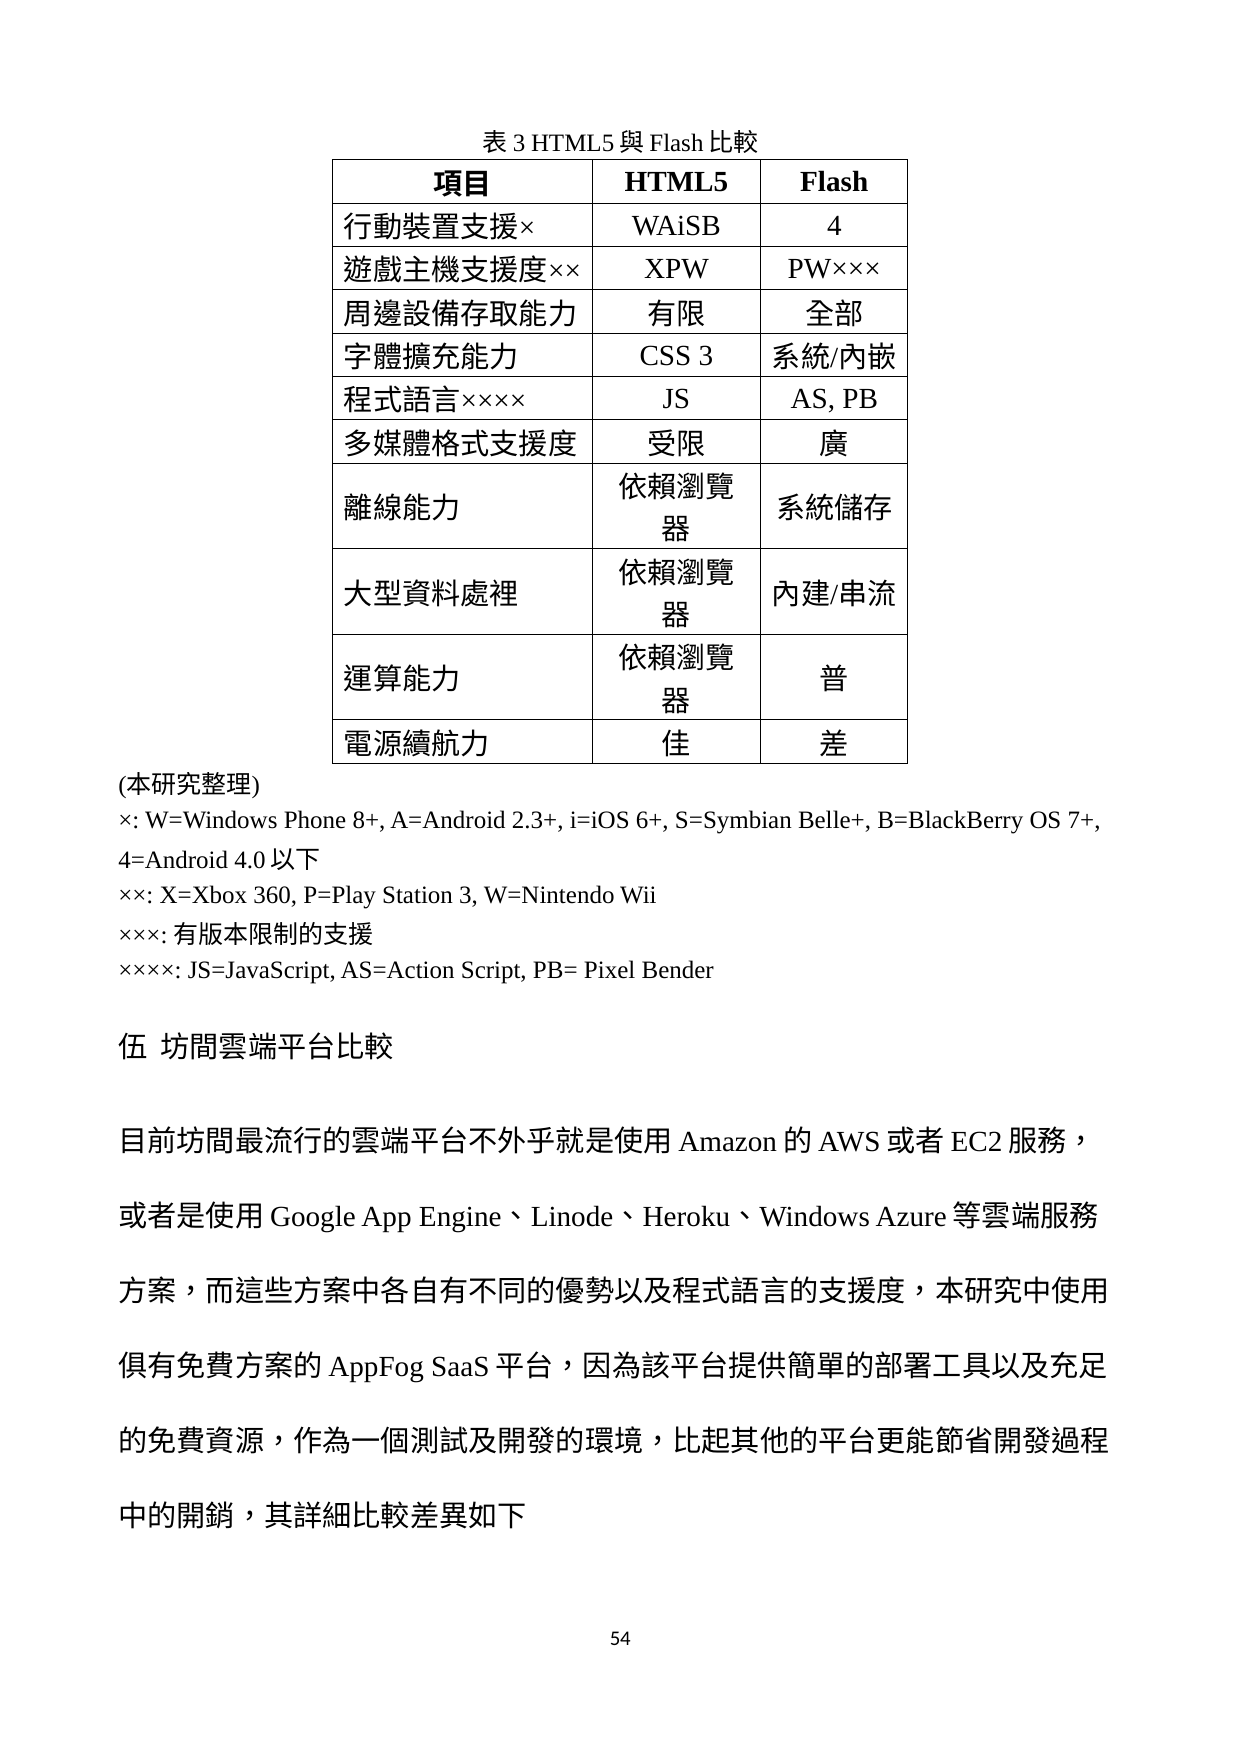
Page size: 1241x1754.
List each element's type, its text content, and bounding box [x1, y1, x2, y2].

subtitle 坊間雲端平台比較 [118, 1007, 1122, 1082]
text ××: X=Xbox 360, P=Play Station 3, W=Nintendo Wii [118, 876, 1122, 914]
table_cell 全部 [761, 290, 907, 332]
table_header HTML5 [593, 160, 760, 202]
text (本研究整理) [118, 764, 1122, 801]
table_cell 受限 [593, 420, 760, 462]
table_cell 依賴瀏覽器 [593, 635, 760, 719]
text 表 3 HTML5與Flash比較 [1, 122, 1239, 159]
text ×: W=Windows Phone 8+, A=Android 2.3+, i=iOS 6+, S=Symbian Belle+, B=BlackBerry OS 7+, 4=Android 4.0以下 [118, 801, 1122, 876]
text ×××: 有版本限制的支援 [118, 914, 1122, 951]
table_cell CSS 3 [593, 334, 760, 376]
table_cell 內建/串流 [761, 549, 907, 634]
table_cell AS, PB [761, 377, 907, 419]
table_cell 系統儲存 [761, 464, 907, 548]
table_cell 佳 [593, 720, 760, 763]
table_cell 周邊設備存取能力 [333, 290, 592, 332]
text ××××: JS=JavaScript, AS=Action Script, PB= Pixel Bender [118, 951, 1122, 989]
table_cell 差 [761, 720, 907, 763]
table_cell 遊戲主機支援度×× [333, 247, 592, 289]
table_header Flash [761, 160, 907, 202]
table_cell JS [593, 377, 760, 419]
table_cell 廣 [761, 420, 907, 462]
text 目前坊間最流行的雲端平台不外乎就是使用Amazon的AWS或者EC2服務，或者是使用Google App Engine、Linode、Heroku、Windows Azure等雲端服務方案，而這些方案中各自有不同的優勢以及程式語言的支援度，本研究中使用俱有免費方案的AppFog SaaS平台，因為該平台提供簡單的部署工具以及充足的免費資源，作為一個測試及開發的環境，比起其他的平台更能節省開發過程中的開銷，其詳細比較差異如下 [118, 1101, 1122, 1551]
table_cell 有限 [593, 290, 760, 332]
table_cell 行動裝置支援× [333, 204, 592, 246]
table_cell 依賴瀏覽器 [593, 549, 760, 634]
table_cell 程式語言×××× [333, 377, 592, 419]
table_cell 離線能力 [333, 464, 592, 548]
table_cell 依賴瀏覽器 [593, 464, 760, 548]
table_header 項目 [333, 160, 592, 202]
table_cell 大型資料處裡 [333, 549, 592, 634]
table_cell 系統/內嵌 [761, 334, 907, 376]
table_cell XPW [593, 247, 760, 289]
table_cell 多媒體格式支援度 [333, 420, 592, 462]
table_cell 電源續航力 [333, 720, 592, 763]
table_cell 普 [761, 635, 907, 719]
table_cell WAiSB [593, 204, 760, 246]
table_cell 運算能力 [333, 635, 592, 719]
table_cell PW××× [761, 247, 907, 289]
table_cell 字體擴充能力 [333, 334, 592, 376]
table_cell 4 [761, 204, 907, 246]
